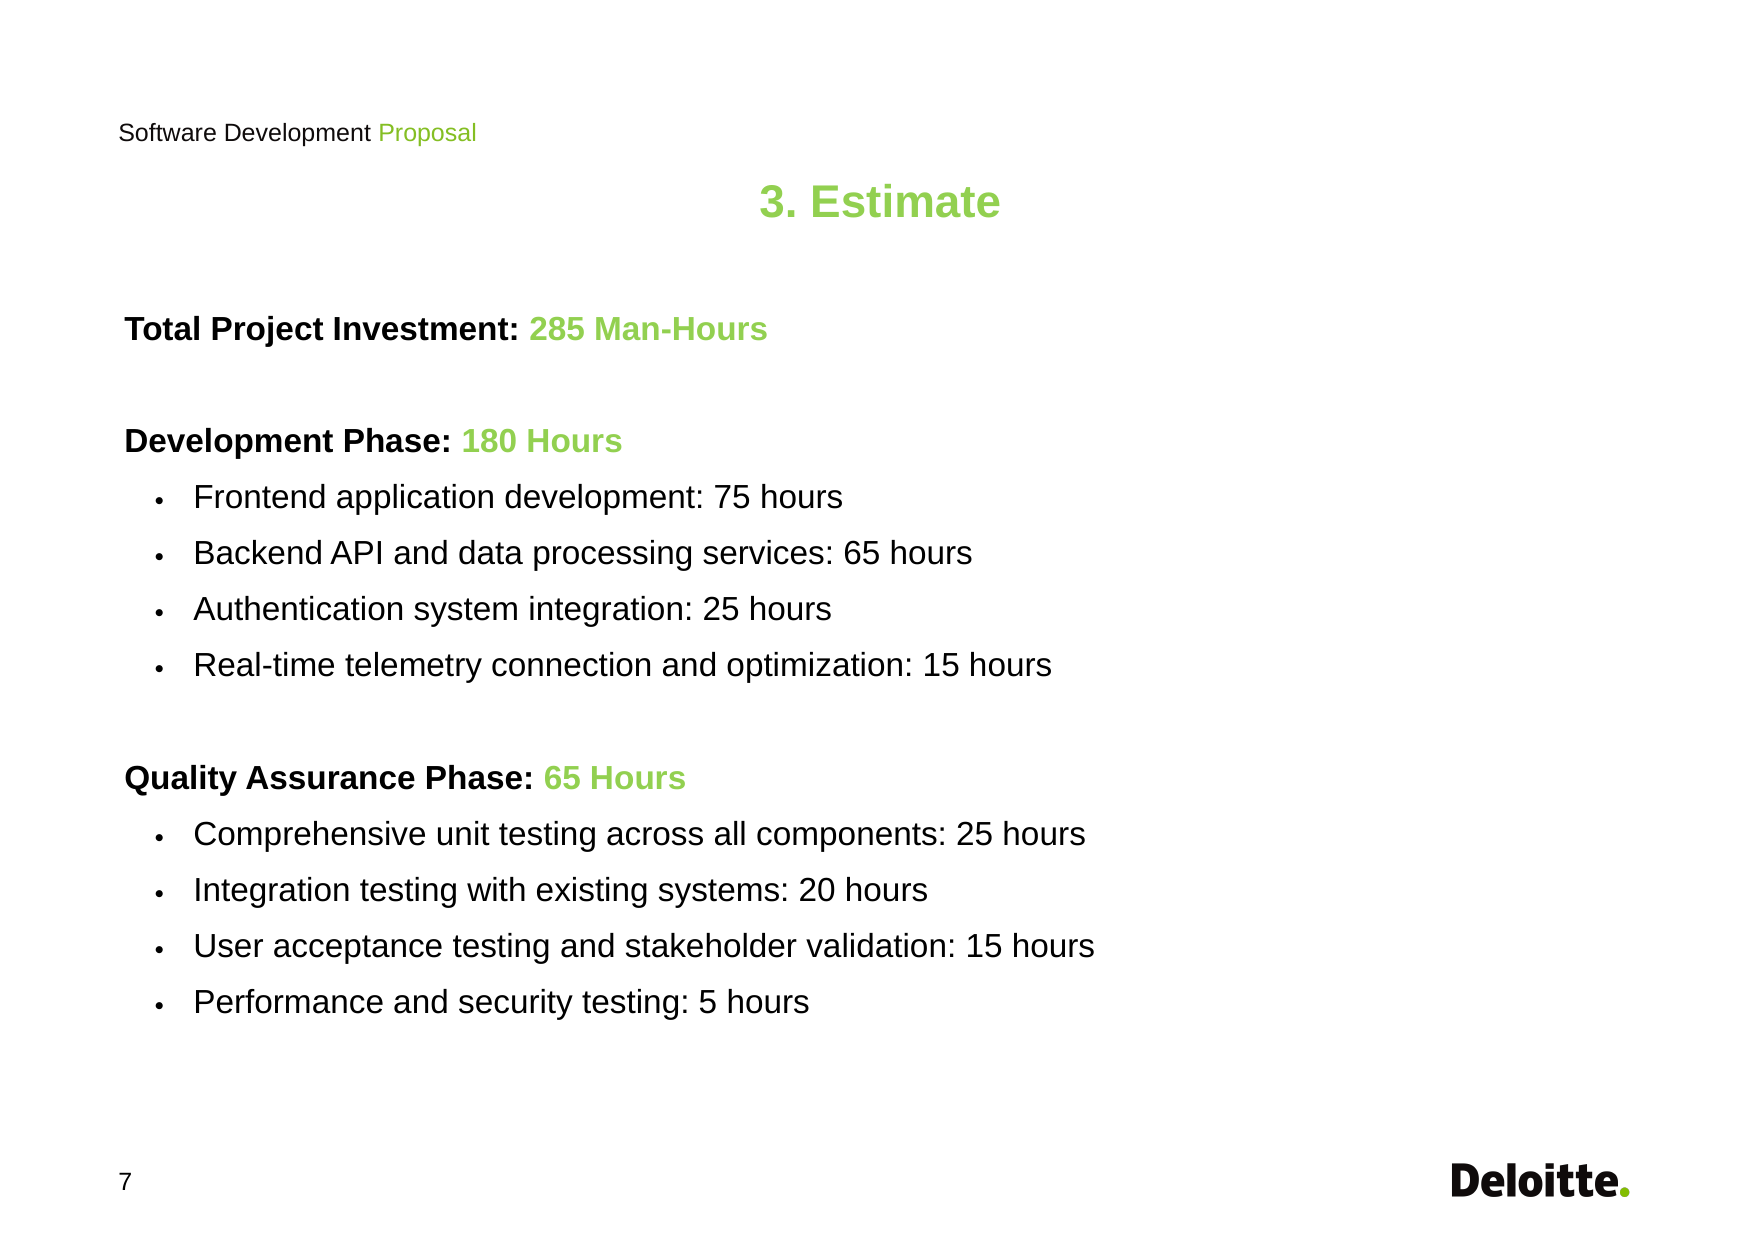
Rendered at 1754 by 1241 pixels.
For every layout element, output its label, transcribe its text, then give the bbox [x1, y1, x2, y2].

text 3. Estimate [124, 174, 1636, 227]
list Performance and security testing: 5 hours [156, 982, 1636, 1021]
list Frontend application development: 75 hours [156, 477, 1636, 515]
text Development Phase: 180 Hours [124, 421, 1636, 459]
list User acceptance testing and stakeholder validation: 15 hours [156, 926, 1636, 964]
text Quality Assurance Phase: 65 Hours [124, 758, 1636, 796]
list Real-time telemetry connection and optimization: 15 hours [156, 645, 1636, 684]
list Authentication system integration: 25 hours [156, 589, 1636, 628]
list Integration testing with existing systems: 20 hours [156, 870, 1636, 908]
picture [1448, 1158, 1633, 1203]
list Comprehensive unit testing across all components: 25 hours [156, 814, 1636, 852]
list Backend API and data processing services: 65 hours [156, 533, 1636, 572]
text Total Project Investment: 285 Man-Hours [124, 308, 1636, 347]
